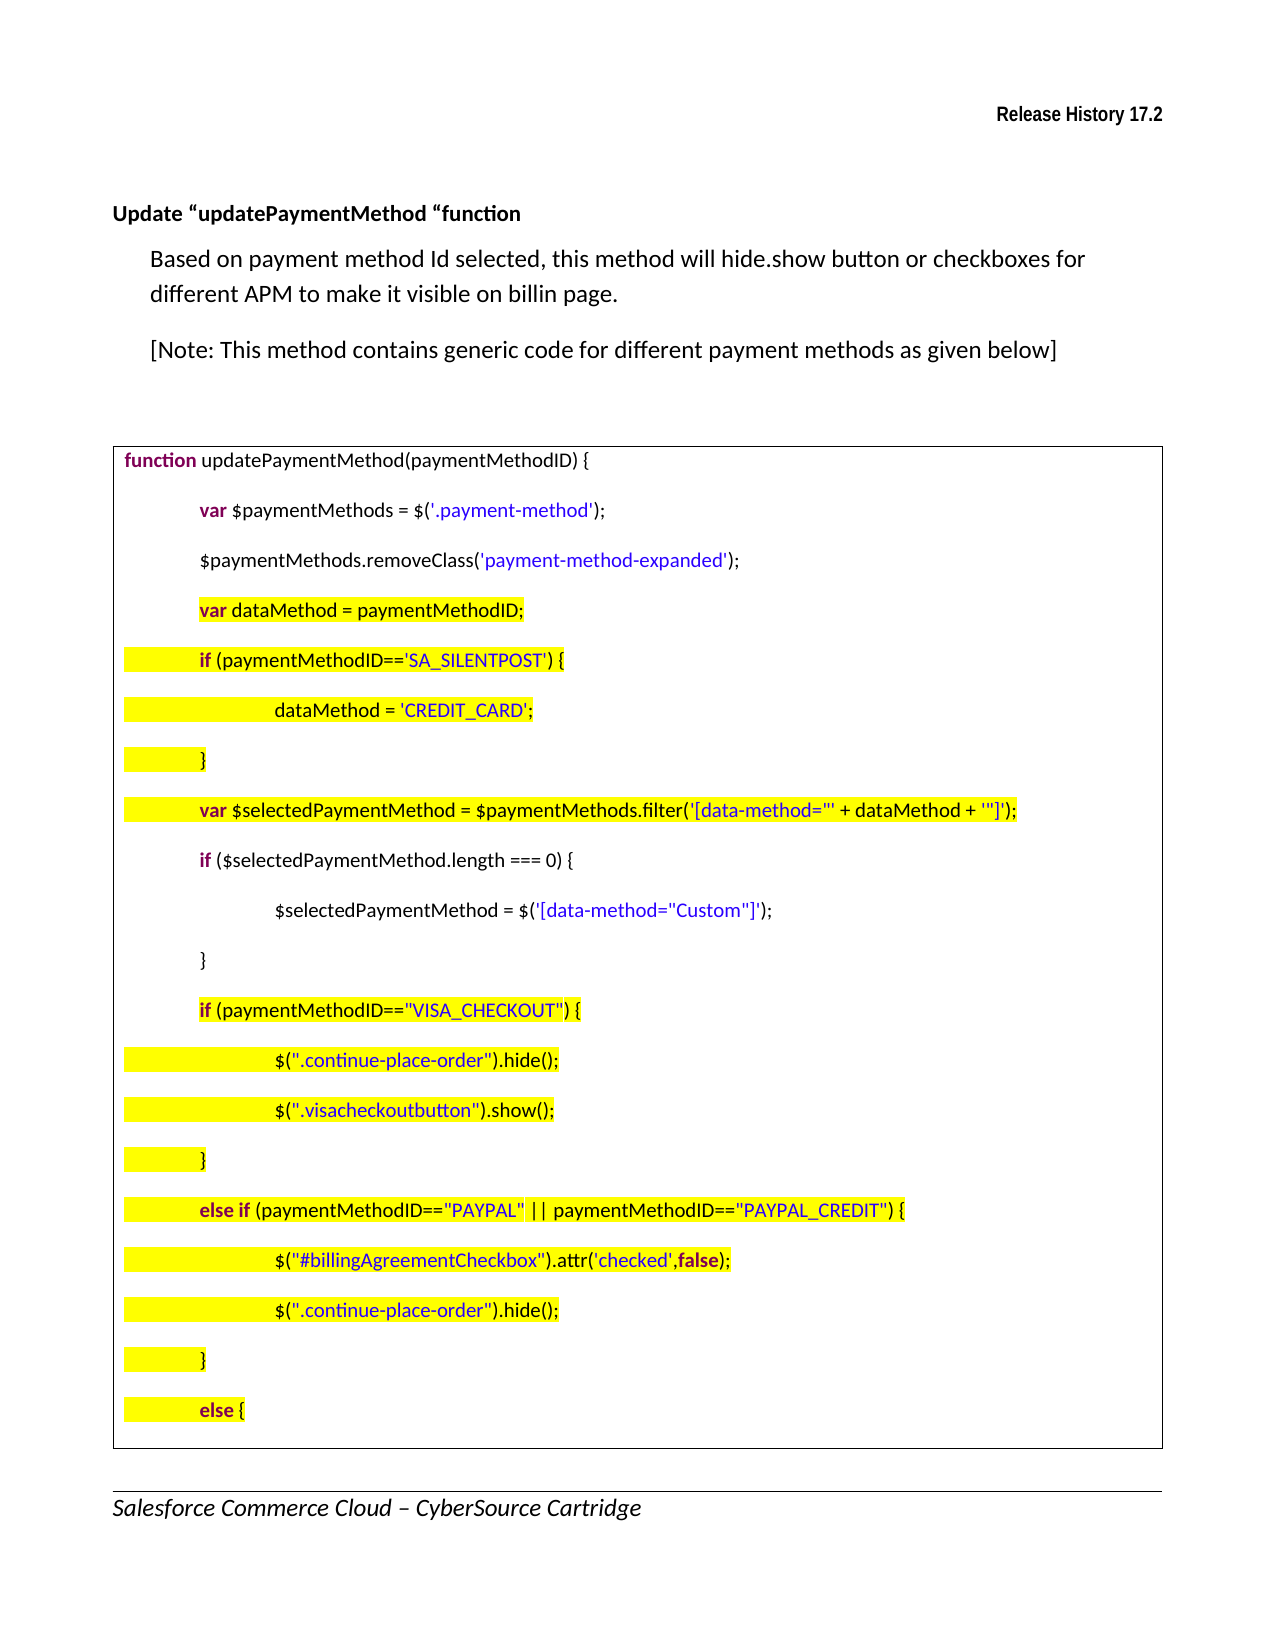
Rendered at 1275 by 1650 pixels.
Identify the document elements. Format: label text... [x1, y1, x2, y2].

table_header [114, 447, 1162, 1447]
text Based on payment method Id selected, this method will hide.show button or checkboxes for different APM to make it visible on billin page. [150, 243, 1162, 309]
text [Note: This method contains generic code for different payment methods as given below] [150, 334, 1162, 365]
subtitle Update “updatePaymentMethod “function [112, 199, 1162, 227]
